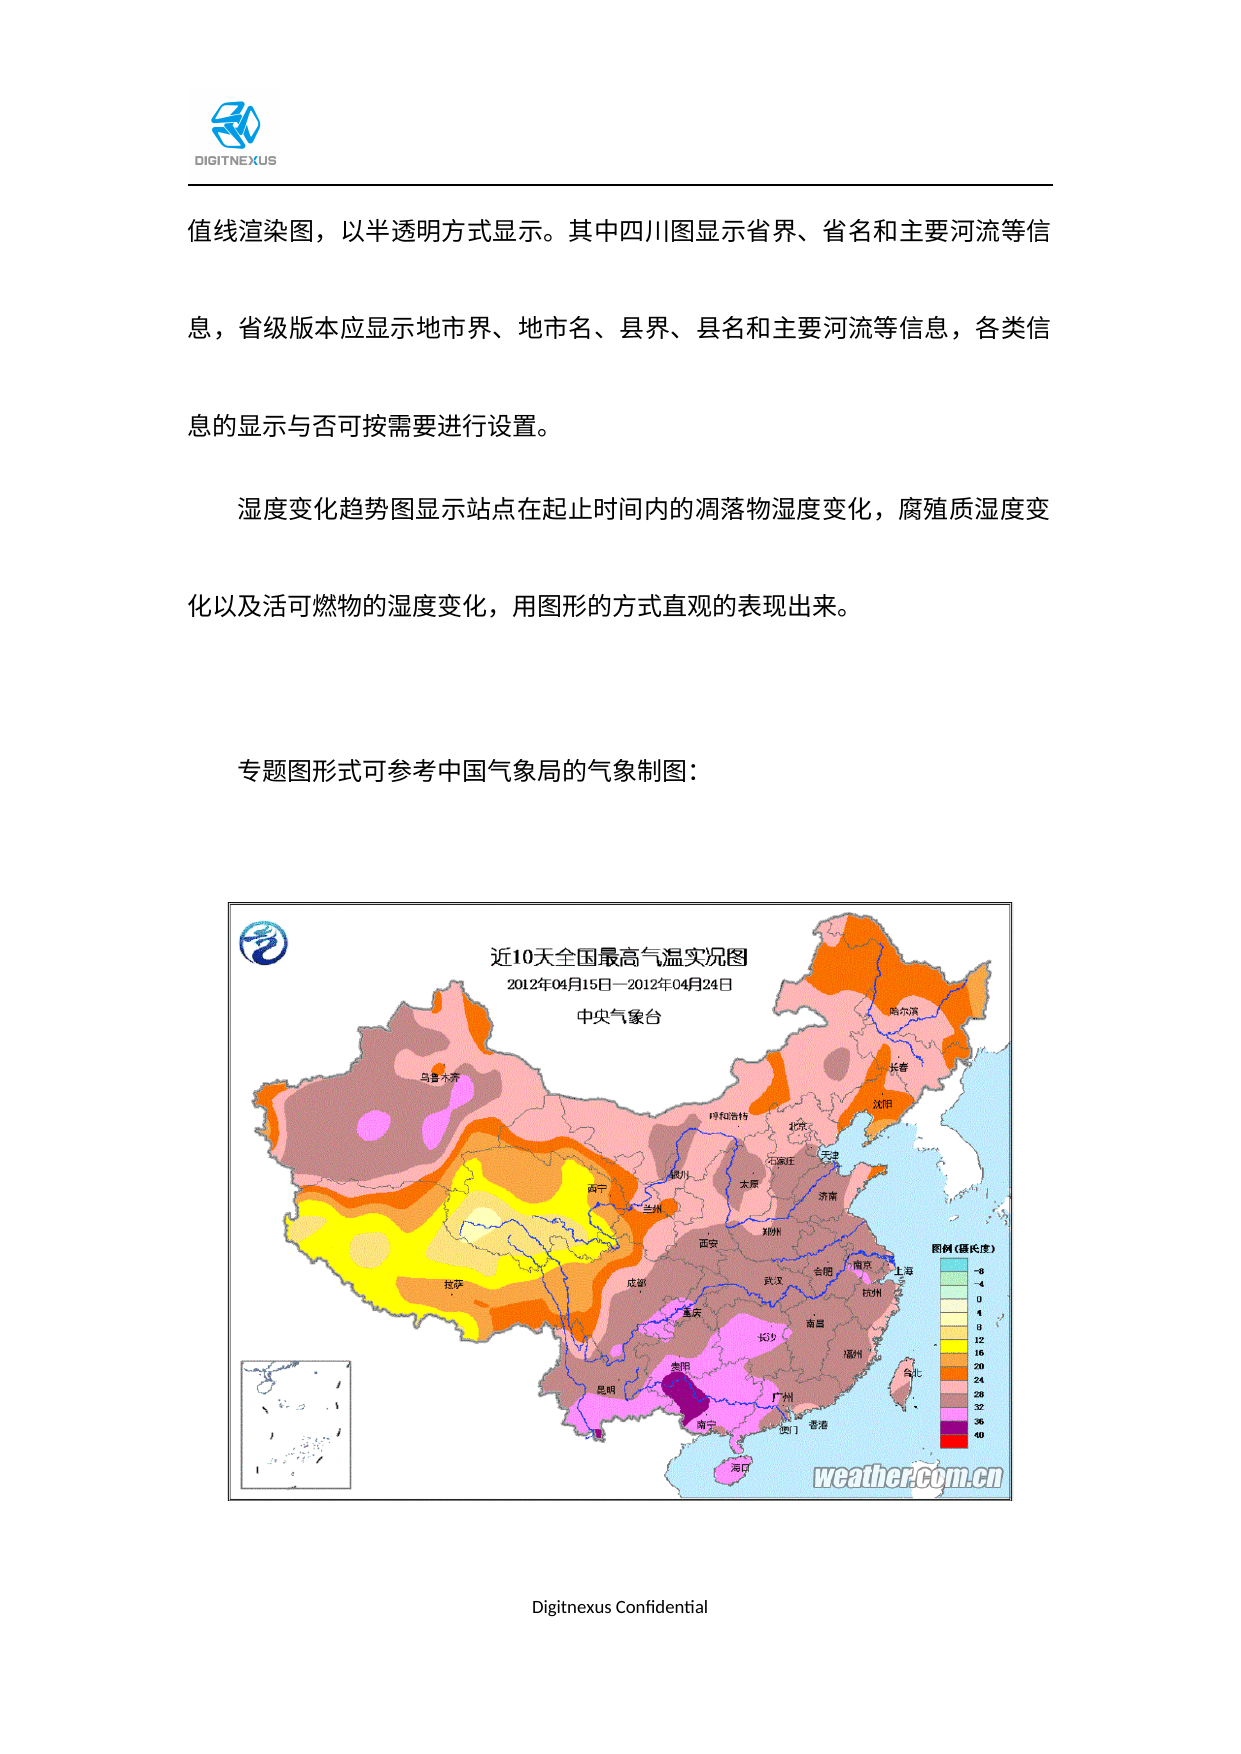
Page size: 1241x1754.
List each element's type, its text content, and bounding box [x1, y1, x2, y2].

text 专题图形式可参考中国气象局的气象制图： [187, 737, 1053, 802]
picture [227, 902, 1014, 1501]
text 湿度变化趋势图显示站点在起止时间内的凋落物湿度变化，腐殖质湿度变化以及活可燃物的湿度变化，用图形的方式直观的表现出来。 [187, 475, 1053, 637]
picture [187, 88, 282, 183]
